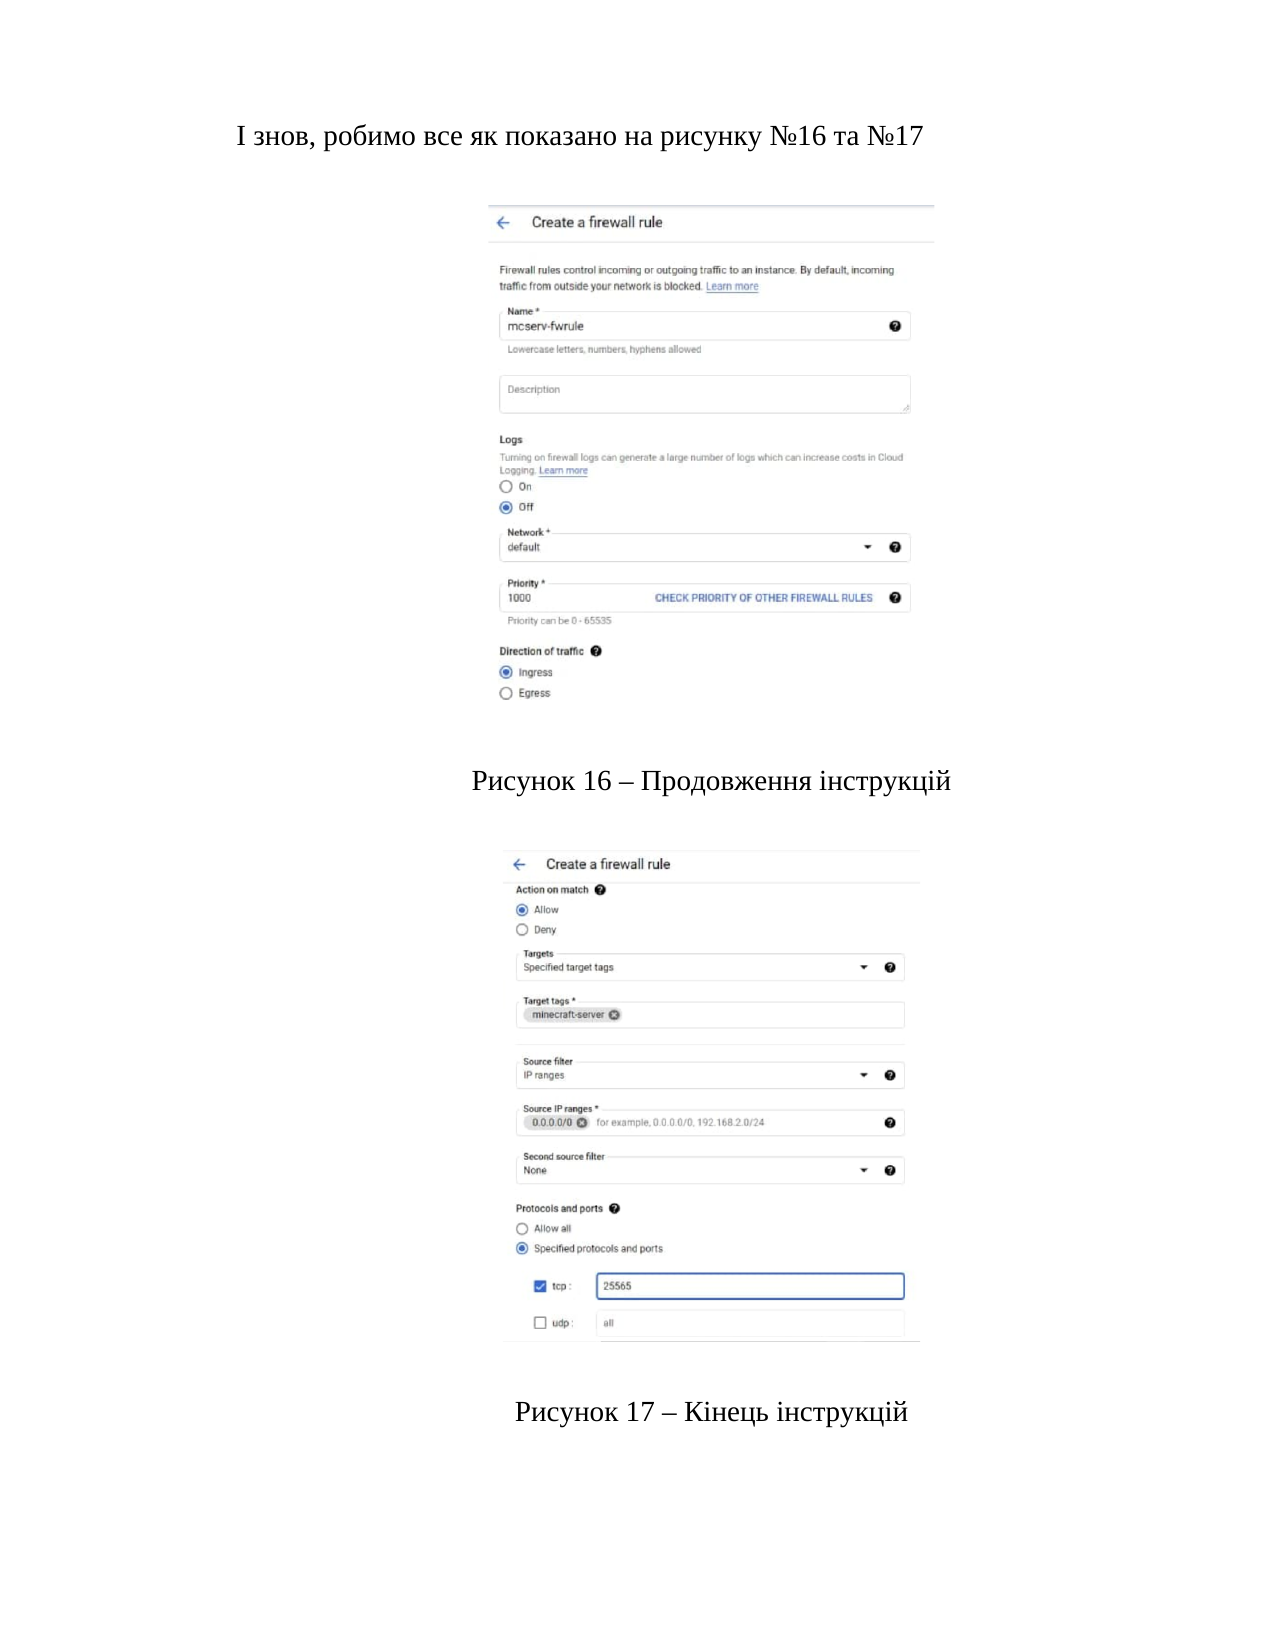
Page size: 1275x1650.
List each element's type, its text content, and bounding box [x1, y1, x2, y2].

text Рисунок 16 – Продовження інструкцій [177, 763, 1186, 797]
picture [502, 850, 921, 1342]
text І знов, робимо все як показано на рисунку №16 та №17 [177, 118, 1186, 152]
text Рисунок 17 – Кінець інструкцій [177, 1394, 1186, 1427]
picture [488, 205, 935, 712]
